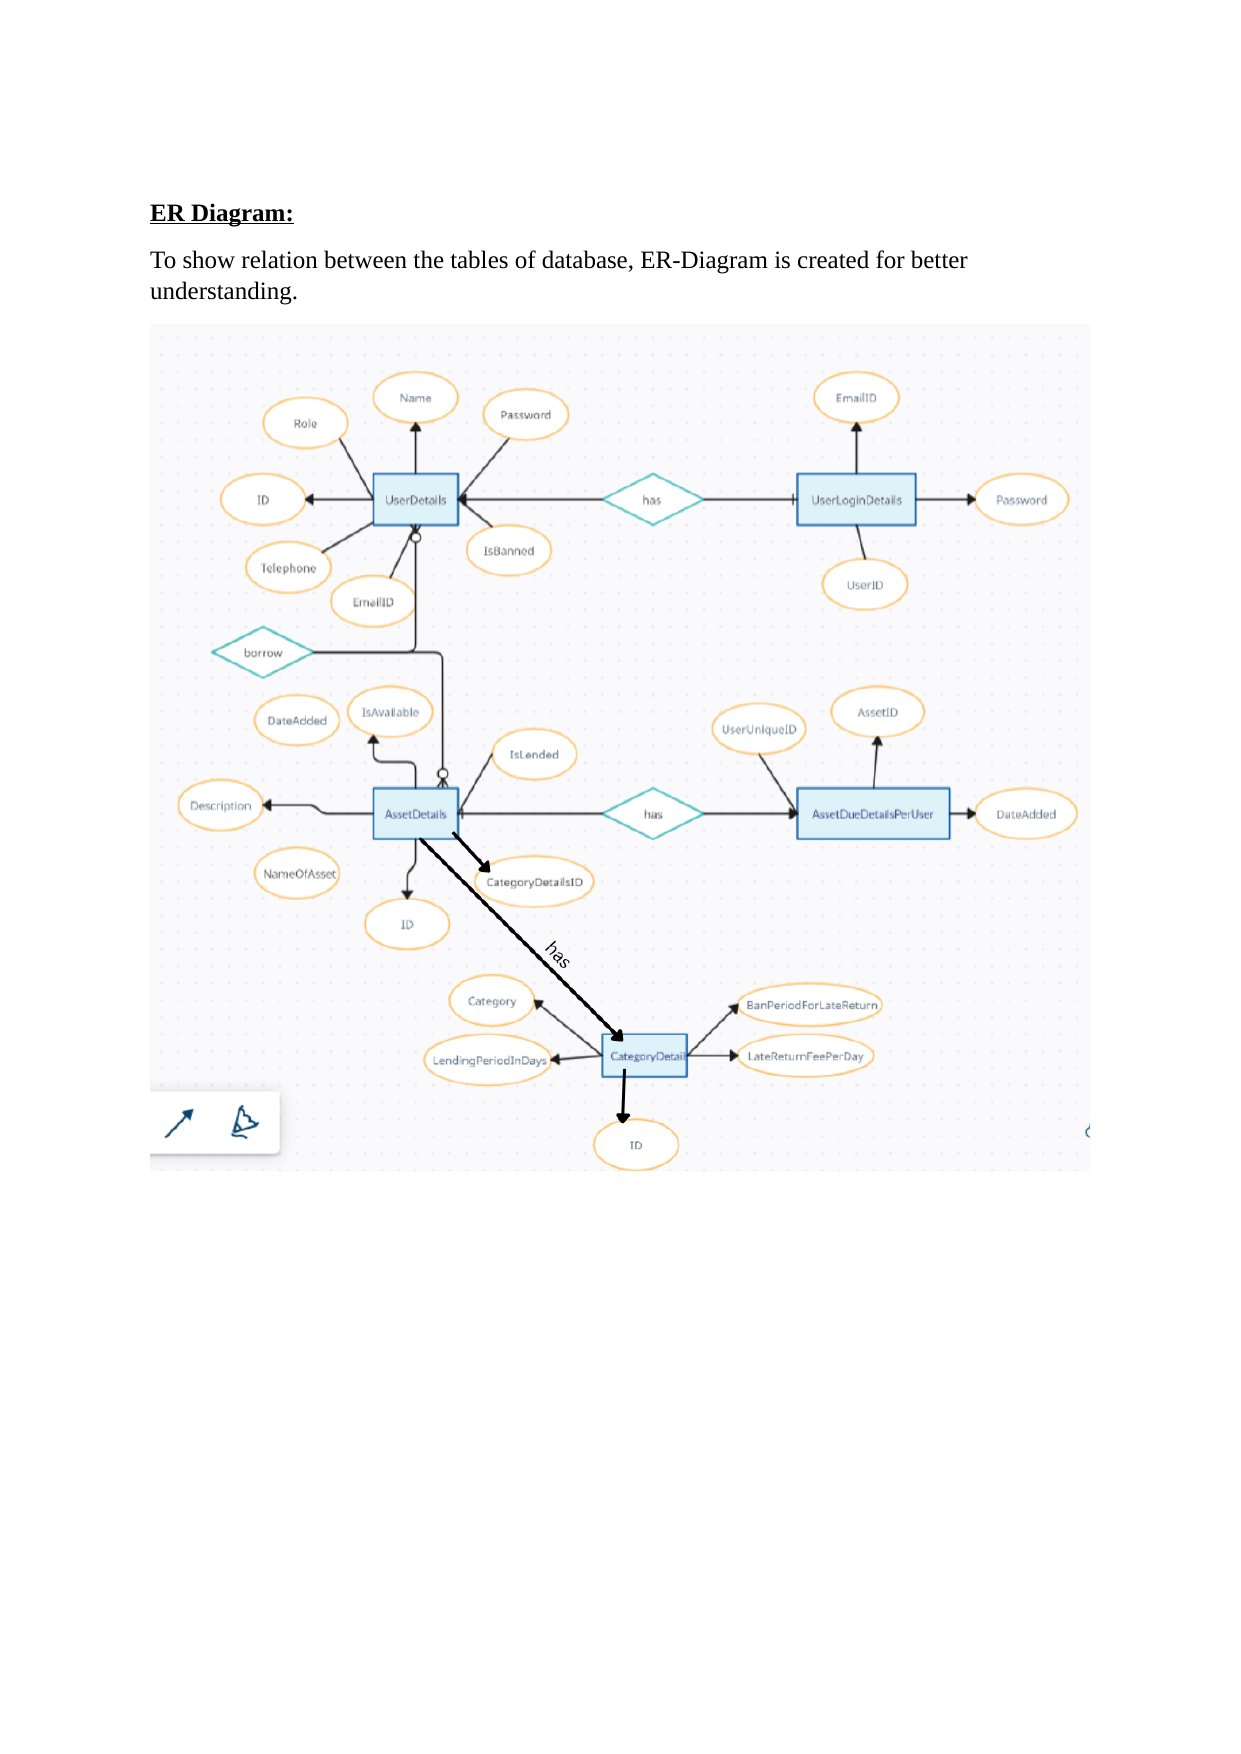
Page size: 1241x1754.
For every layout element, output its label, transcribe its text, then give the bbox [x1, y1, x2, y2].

picture [150, 324, 1091, 1265]
text ER Diagram: [150, 198, 1090, 226]
text To show relation between the tables of database, ER-Diagram is created for better understanding. [150, 245, 1090, 305]
